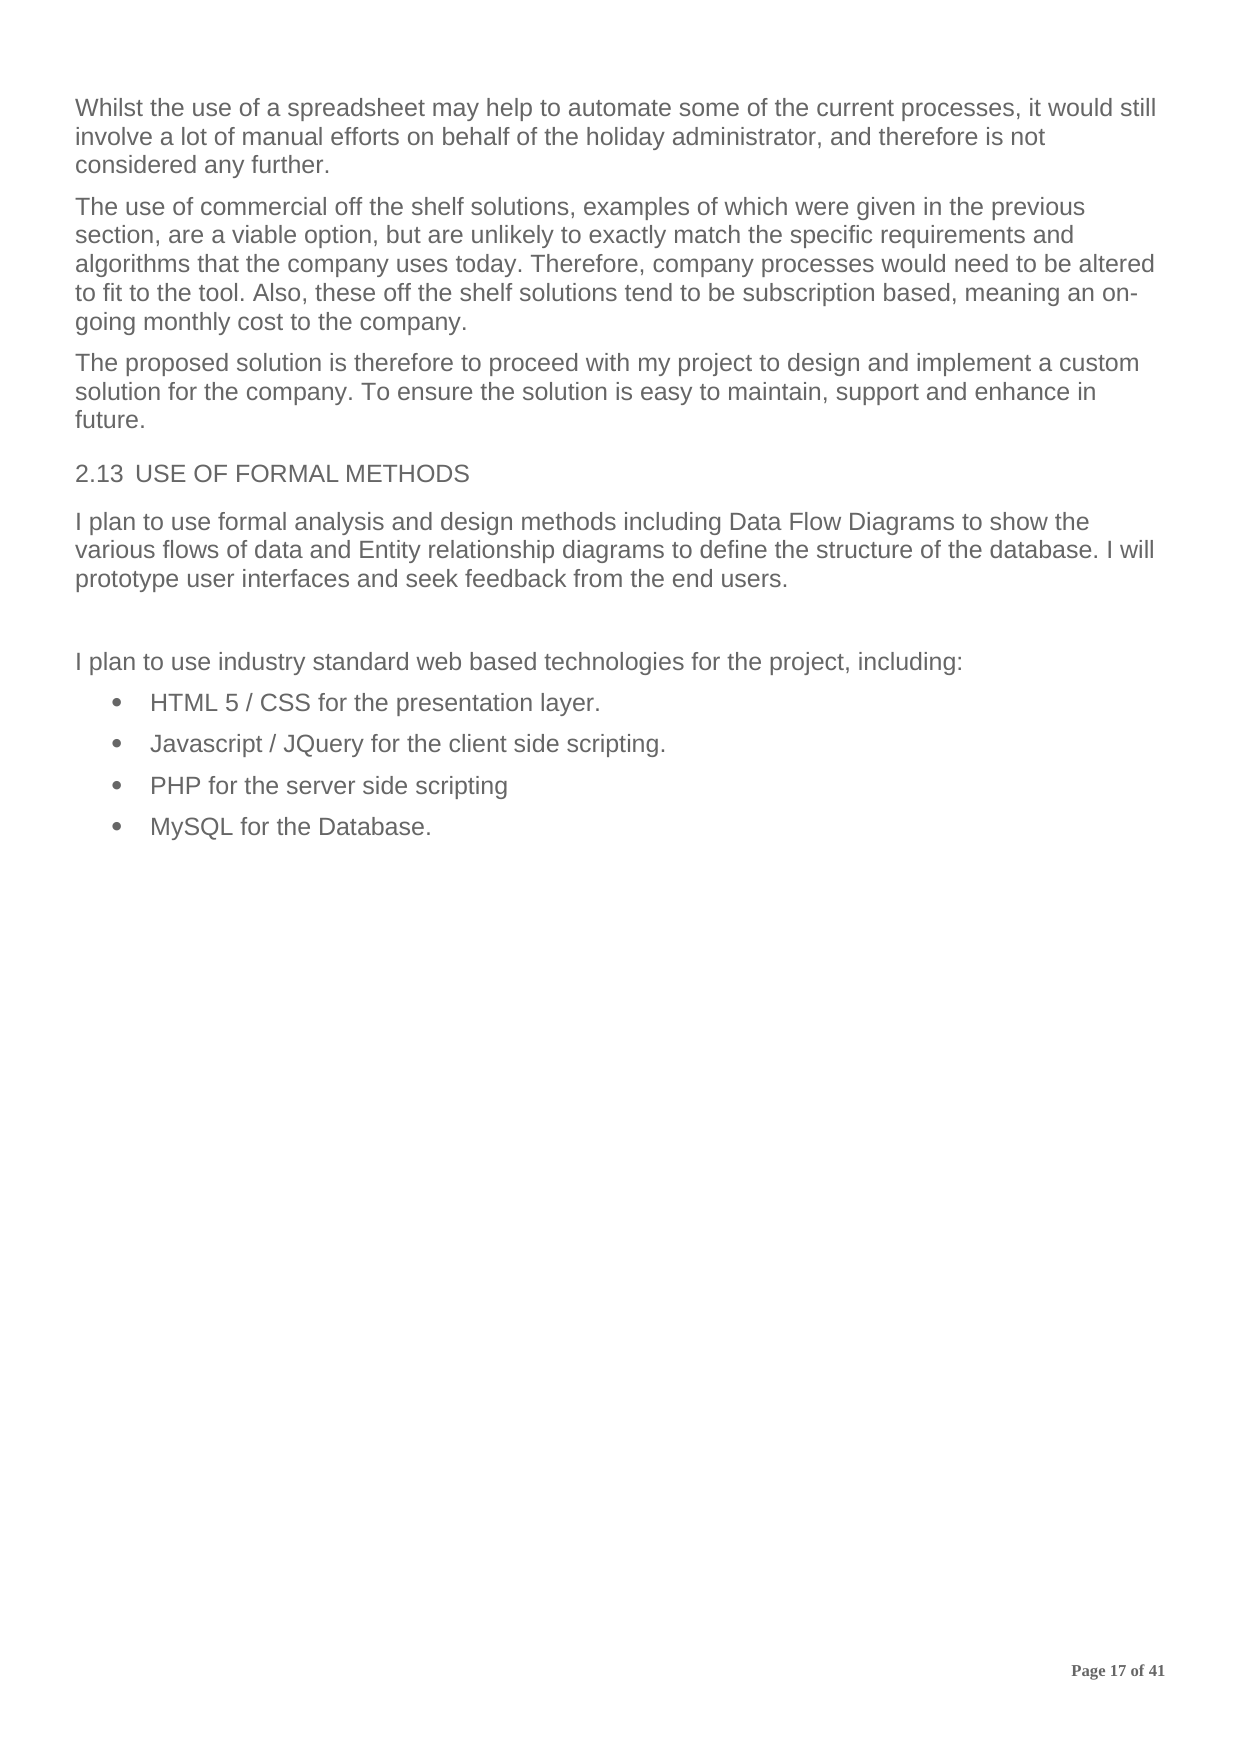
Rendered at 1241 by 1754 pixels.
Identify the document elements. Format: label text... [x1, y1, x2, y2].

text I plan to use formal analysis and design methods including Data Flow Diagrams to show the various flows of data and Entity relationship diagrams to define the structure of the database. I will prototype user interfaces and seek feedback from the end users. [75, 507, 1165, 593]
list HTML 5 / CSS for the presentation layer. [112, 688, 1165, 717]
text Whilst the use of a spreadsheet may help to automate some of the current processes, it would still involve a lot of manual efforts on behalf of the holiday administrator, and therefore is not considered any further. [75, 93, 1165, 179]
text I plan to use industry standard web based technologies for the project, including: [75, 647, 1165, 676]
text The use of commercial off the shelf solutions, examples of which were given in the previous section, are a viable option, but are unlikely to exactly match the specific requirements and algorithms that the company uses today. Therefore, company processes would need to be altered to fit to the tool. Also, these off the shelf solutions tend to be subscription based, meaning an on-going monthly cost to the company. [75, 192, 1165, 336]
list PHP for the server side scripting [112, 771, 1165, 799]
list Javascript / JQuery for the client side scripting. [112, 729, 1165, 758]
text The proposed solution is therefore to proceed with my project to design and implement a custom solution for the company. To ensure the solution is easy to maintain, support and enhance in future. [75, 348, 1165, 434]
list MySQL for the Database. [112, 812, 1165, 841]
subtitle use of formal methods [75, 459, 1165, 488]
